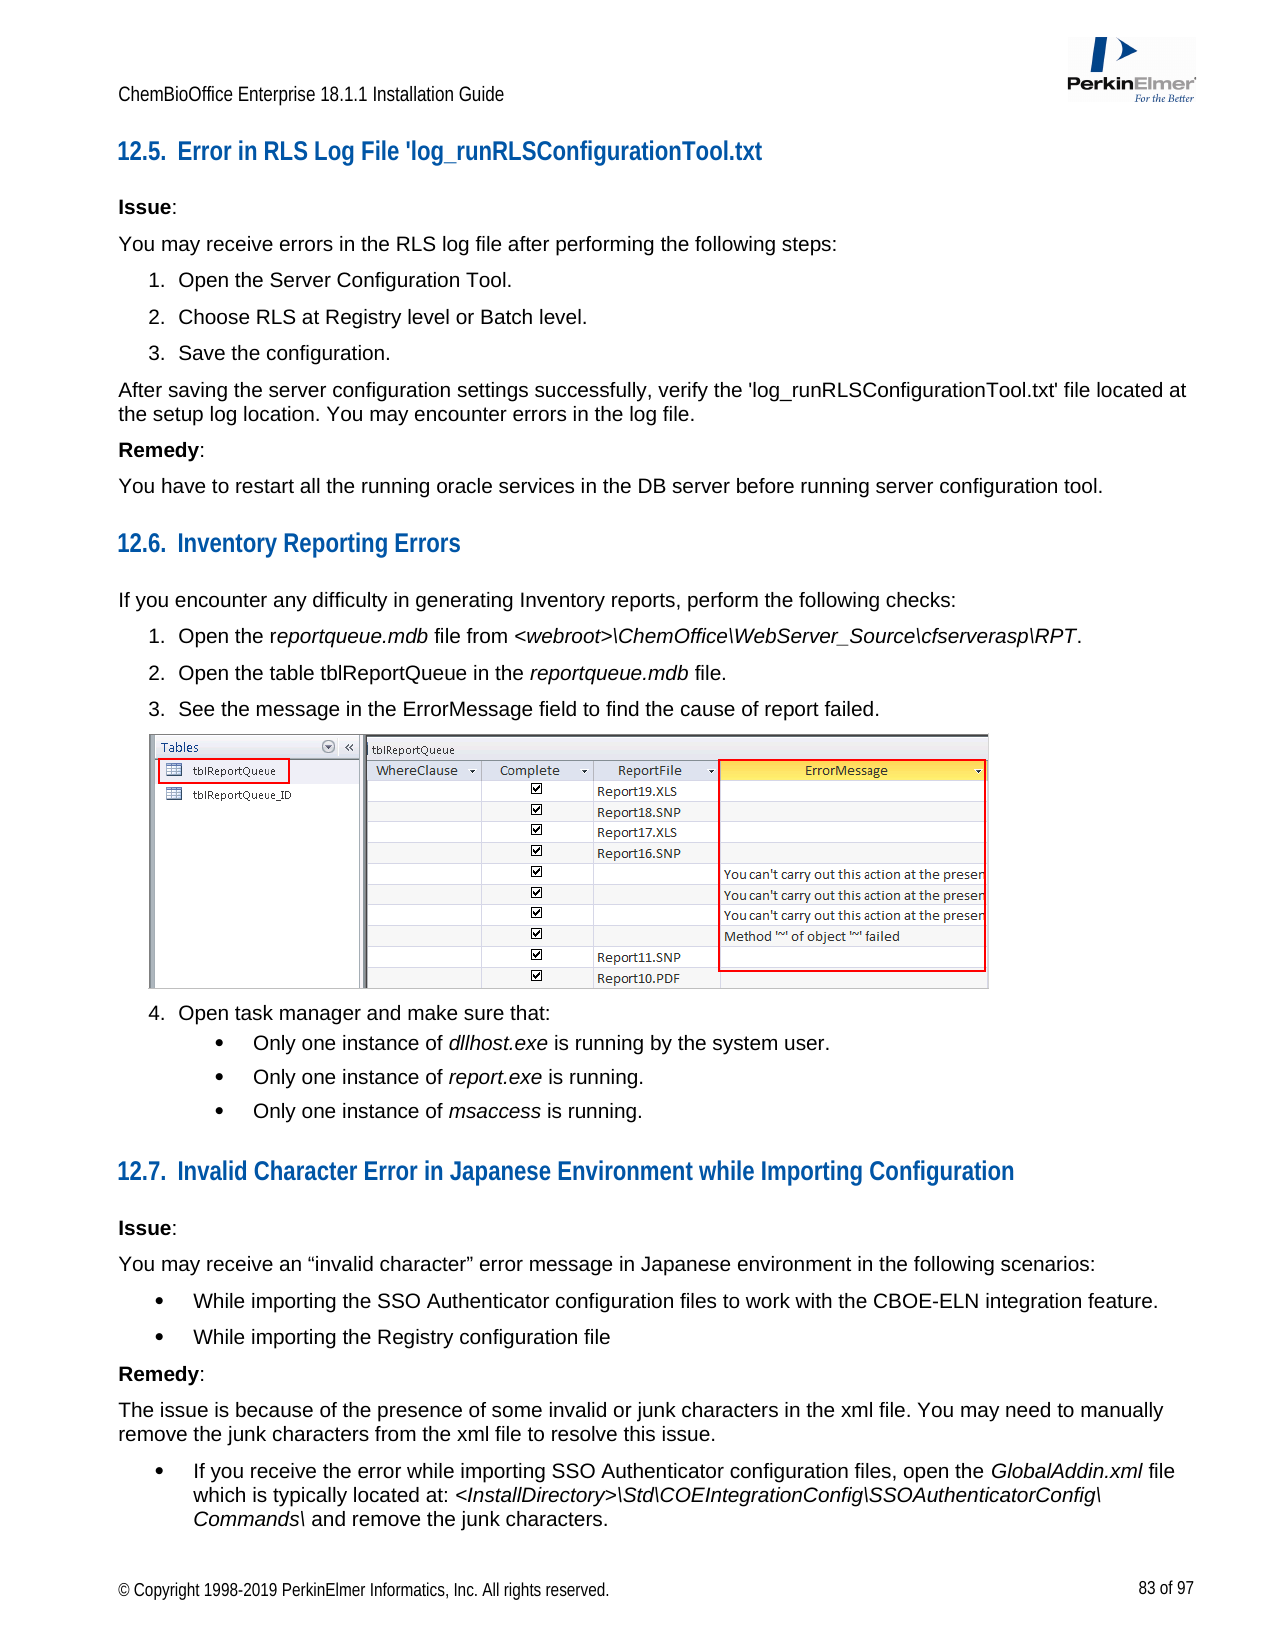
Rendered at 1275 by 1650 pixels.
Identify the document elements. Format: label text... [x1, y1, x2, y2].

text After saving the server configuration settings successfully, verify the 'log_runRLSConfigurationTool.txt' file located at the setup log location. You may encounter errors in the log file. [118, 377, 1204, 425]
list Open the reportqueue.mdb file from <webroot>\ChemOffice\WebServer_Source\cfserverasp\RPT. [148, 624, 1204, 648]
list While importing the SSO Authenticator configuration files to work with the CBOE-ELN integration feature. [156, 1288, 1204, 1313]
text You may receive an “invalid character” error message in Japanese environment in the following scenarios: [118, 1252, 1204, 1276]
text Remedy: [118, 438, 1204, 462]
list Only one instance of dllhost.exe is running by the system user. [216, 1031, 1204, 1055]
subtitle Error in RLS Log File 'log_runRLSConfigurationTool.txt [117, 135, 1204, 166]
text The issue is because of the presence of some invalid or junk characters in the xml file. You may need to manually remove the junk characters from the xml file to resolve this issue. [118, 1398, 1204, 1446]
text Remedy: [118, 1362, 1204, 1386]
text If you encounter any difficulty in generating Inventory reports, perform the following checks: [118, 588, 1204, 612]
list See the message in the ErrorMessage field to find the cause of report failed. [148, 697, 1204, 721]
text You have to restart all the running oracle services in the DB server before running server configuration tool. [118, 474, 1204, 498]
picture [148, 733, 989, 989]
list Only one instance of msaccess is running. [216, 1099, 1204, 1123]
text Issue: [118, 1216, 1204, 1239]
list Choose RLS at Registry level or Batch level. [148, 304, 1204, 328]
subtitle Inventory Reporting Errors [117, 527, 1204, 558]
list Save the configuration. [148, 341, 1204, 365]
subtitle Invalid Character Error in Japanese Environment while Importing Configuration [117, 1155, 1204, 1186]
list Only one instance of report.exe is running. [216, 1065, 1204, 1089]
picture [1067, 37, 1197, 102]
text Issue: [118, 195, 1204, 219]
text You may receive errors in the RLS log file after performing the following steps: [118, 232, 1204, 256]
list Open task manager and make sure that: [148, 1001, 1204, 1025]
list If you receive the error while importing SSO Authenticator configuration files, open the GlobalAddin.xml file which is typically located at: <InstallDirectory>\Std\COEIntegrationConfig\SSOAuthenticatorConfig\Commands\ and remove the junk characters. [156, 1458, 1204, 1531]
list Open the Server Configuration Tool. [148, 268, 1204, 292]
list While importing the Registry configuration file [156, 1325, 1204, 1349]
list Open the table tblReportQueue in the reportqueue.mdb file. [148, 661, 1204, 684]
